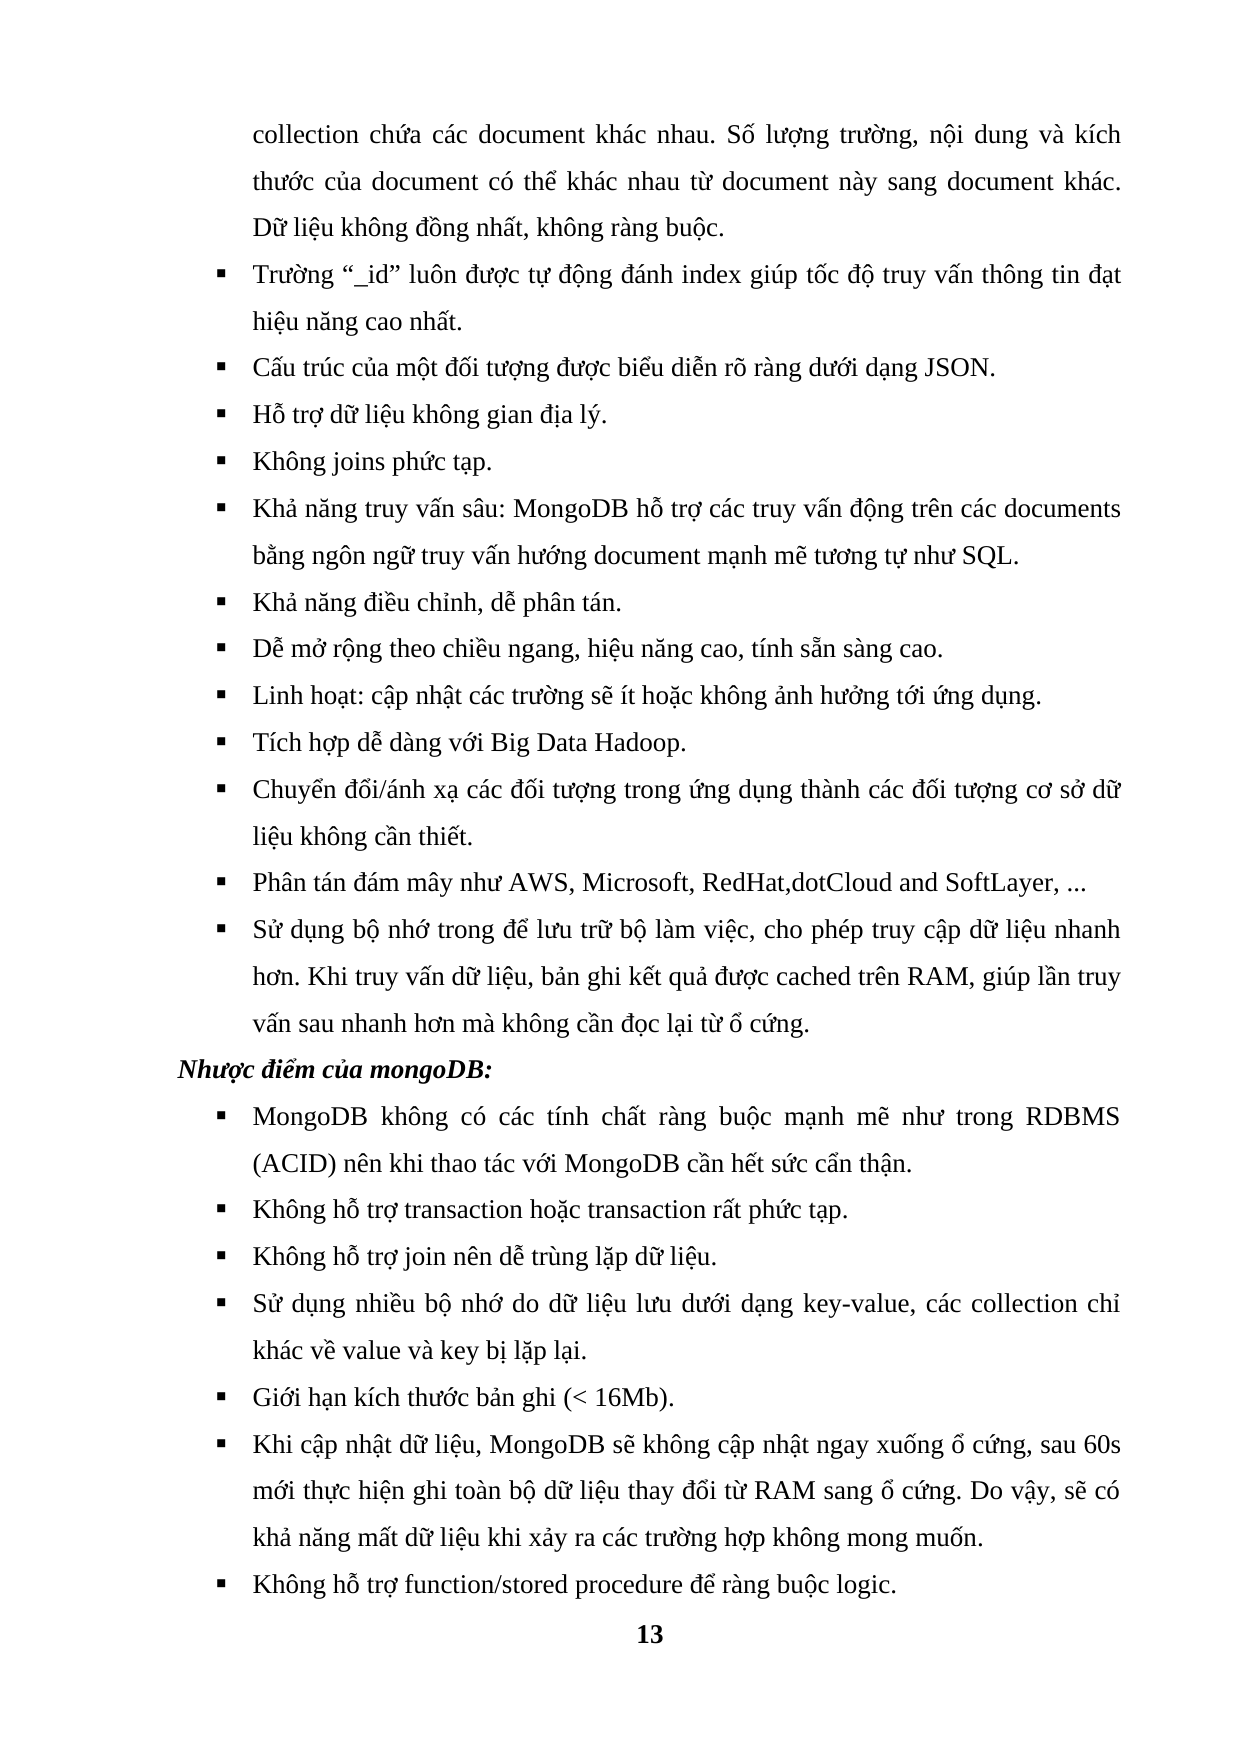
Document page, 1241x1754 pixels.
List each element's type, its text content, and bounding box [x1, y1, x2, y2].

list Sử dụng nhiều bộ nhớ do dữ liệu lưu dưới dạng key-value, các collection chỉ khác về value và key bị lặp lại. [215, 1287, 1122, 1365]
list Dễ mở rộng theo chiều ngang, hiệu năng cao, tính sẵn sàng cao. [215, 632, 1122, 664]
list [215, 118, 1122, 243]
list Linh hoạt: cập nhật các trường sẽ ít hoặc không ảnh hưởng tới ứng dụng. [215, 679, 1122, 711]
list MongoDB không có các tính chất ràng buộc mạnh mẽ như trong RDBMS (ACID) nên khi thao tác với MongoDB cần hết sức cẩn thận. [215, 1100, 1122, 1178]
list Sử dụng bộ nhớ trong để lưu trữ bộ làm việc, cho phép truy cập dữ liệu nhanh hơn. Khi truy vấn dữ liệu, bản ghi kết quả được cached trên RAM, giúp lần truy vấn sau nhanh hơn mà không cần đọc lại từ ổ cứng. [215, 913, 1122, 1038]
list Chuyển đổi/ánh xạ các đối tượng trong ứng dụng thành các đối tượng cơ sở dữ liệu không cần thiết. [215, 773, 1122, 851]
list Khả năng truy vấn sâu: MongoDB hỗ trợ các truy vấn động trên các documents bằng ngôn ngữ truy vấn hướng document mạnh mẽ tương tự như SQL. [215, 492, 1122, 570]
list Cấu trúc của một đối tượng được biểu diễn rõ ràng dưới dạng JSON. [215, 352, 1122, 383]
list Trường “_id” luôn được tự động đánh index giúp tốc độ truy vấn thông tin đạt hiệu năng cao nhất. [215, 258, 1122, 336]
list Tích hợp dễ dàng với Big Data Hadoop. [215, 726, 1122, 757]
list Phân tán đám mây như AWS, Microsoft, RedHat,dotCloud and SoftLayer, ... [215, 867, 1122, 898]
list Khả năng điều chỉnh, dễ phân tán. [215, 586, 1122, 617]
list Không joins phức tạp. [215, 445, 1122, 477]
list Khi cập nhật dữ liệu, MongoDB sẽ không cập nhật ngay xuống ổ cứng, sau 60s mới thực hiện ghi toàn bộ dữ liệu thay đổi từ RAM sang ổ cứng. Do vậy, sẽ có khả năng mất dữ liệu khi xảy ra các trường hợp không mong muốn. [215, 1428, 1122, 1552]
list Không hỗ trợ join nên dễ trùng lặp dữ liệu. [215, 1241, 1122, 1272]
list Không hỗ trợ transaction hoặc transaction rất phức tạp. [215, 1194, 1122, 1225]
text Nhược điểm của mongoDB: [177, 1053, 1122, 1085]
list Không hỗ trợ function/stored procedure để ràng buộc logic. [215, 1568, 1122, 1599]
list Hỗ trợ dữ liệu không gian địa lý. [215, 398, 1122, 430]
list Giới hạn kích thước bản ghi (< 16Mb). [215, 1381, 1122, 1412]
